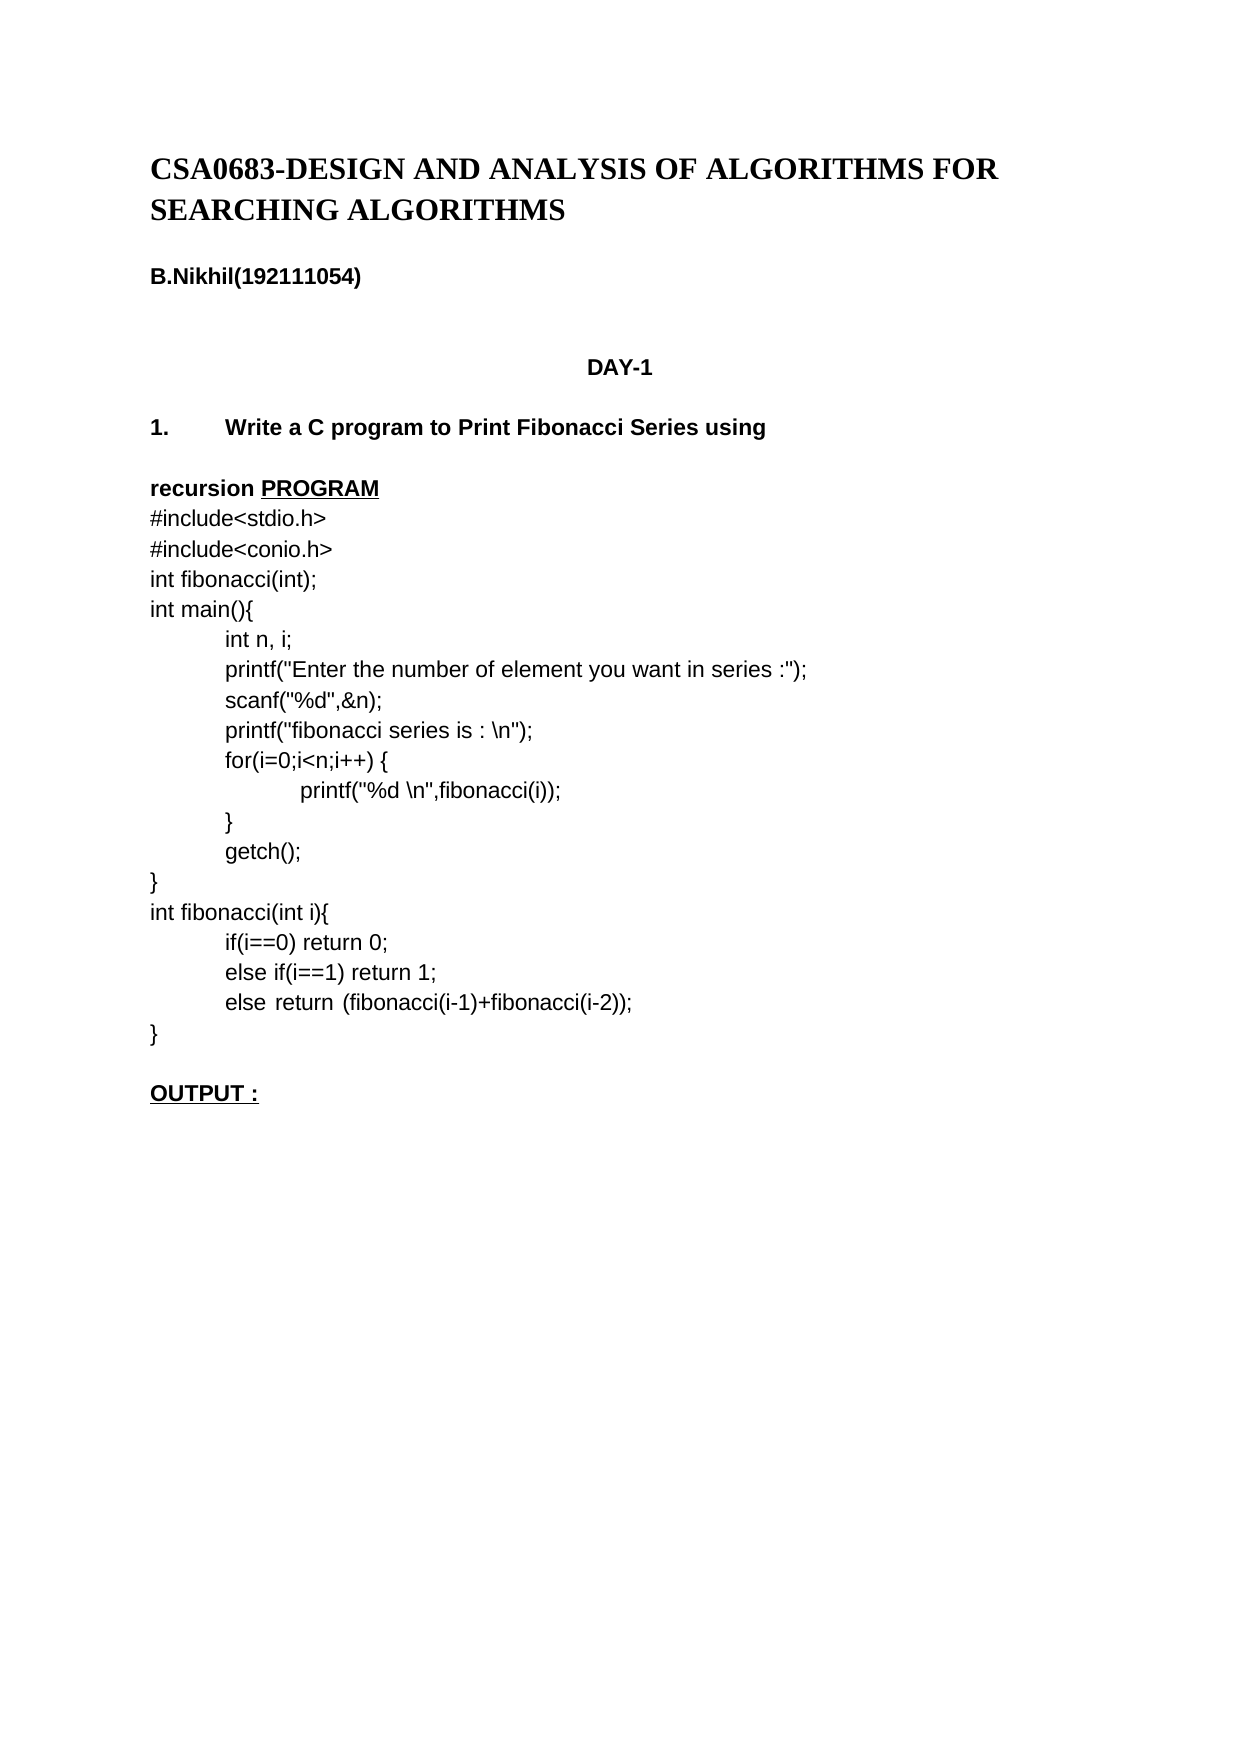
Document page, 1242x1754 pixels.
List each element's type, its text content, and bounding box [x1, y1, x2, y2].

text printf("Enter the number of element you want in series :"); scanf("%d",&n); [225, 656, 810, 713]
text int fibonacci(int i){ [150, 898, 1108, 925]
text } [225, 808, 1108, 834]
text OUTPUT : [150, 1080, 1108, 1107]
text } [150, 868, 1108, 894]
text B.Nikhil(192111054) [150, 263, 1108, 289]
text #include<stdio.h> #include<conio.h> int fibonacci(int); int main(){ [150, 505, 336, 622]
text printf("fibonacci series is : \n"); for(i=0;i<n;i++) { [225, 717, 617, 773]
text printf("%d \n",fibonacci(i)); [300, 777, 1108, 804]
text } [150, 1019, 1108, 1046]
list Write a C program to Print Fibonacci Series using recursion PROGRAM [150, 380, 876, 501]
text DAY-1 [203, 354, 1038, 380]
text else return (fibonacci(i-1)+fibonacci(i-2)); [225, 989, 1108, 1016]
text if(i==0) return 0; else if(i==1) return 1; [225, 929, 437, 985]
text int n, i; [225, 626, 1108, 652]
text getch(); [225, 838, 1108, 864]
subtitle CSA0683-DESIGN AND ANALYSIS OF ALGORITHMS FOR SEARCHING ALGORITHMS [150, 150, 1108, 227]
